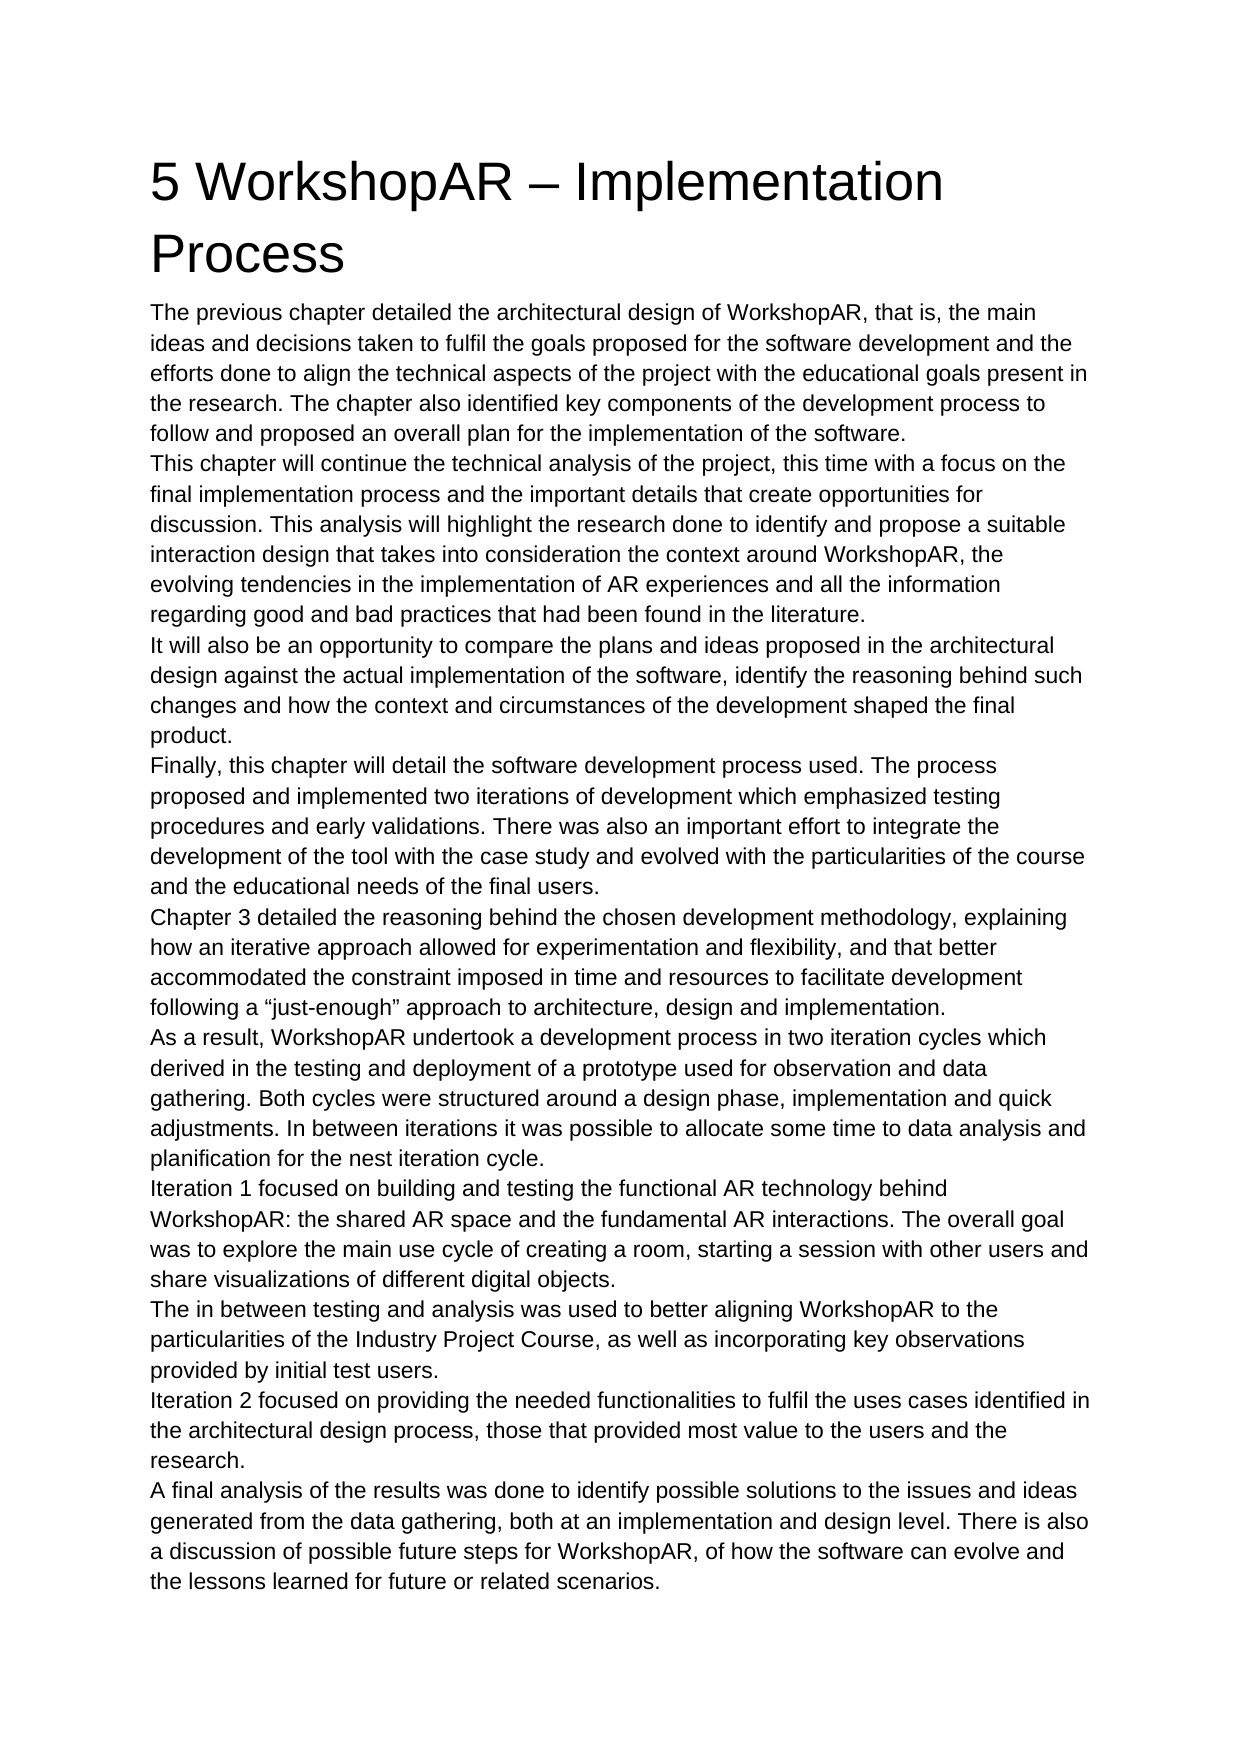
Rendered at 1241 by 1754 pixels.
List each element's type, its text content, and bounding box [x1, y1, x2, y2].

text The previous chapter detailed the architectural design of WorkshopAR, that is, the main ideas and decisions taken to fulfil the goals proposed for the software development and the efforts done to align the technical aspects of the project with the educational goals present in the research. The chapter also identified key components of the development process to follow and proposed an overall plan for the implementation of the software. [150, 299, 1090, 447]
text This chapter will continue the technical analysis of the project, this time with a focus on the final implementation process and the important details that create opportunities for discussion. This analysis will highlight the research done to identify and propose a suitable interaction design that takes into consideration the context around WorkshopAR, the evolving tendencies in the implementation of AR experiences and all the information regarding good and bad practices that had been found in the literature. [150, 450, 1090, 628]
text As a result, WorkshopAR undertook a development process in two iteration cycles which derived in the testing and deployment of a prototype used for observation and data gathering. Both cycles were structured around a design phase, implementation and quick adjustments. In between iterations it was possible to allocate some time to data analysis and planification for the nest iteration cycle. [150, 1024, 1090, 1172]
text Chapter 3 detailed the reasoning behind the chosen development methodology, explaining how an iterative approach allowed for experimentation and flexibility, and that better accommodated the constraint imposed in time and resources to facilitate development following a “just-enough” approach to architecture, design and implementation. [150, 903, 1090, 1021]
text Iteration 1 focused on building and testing the functional AR technology behind WorkshopAR: the shared AR space and the fundamental AR interactions. The overall goal was to explore the main use cycle of creating a room, starting a session with other users and share visualizations of different digital objects. [150, 1175, 1090, 1292]
text The in between testing and analysis was used to better aligning WorkshopAR to the particularities of the Industry Project Course, as well as incorporating key observations provided by initial test users. [150, 1296, 1090, 1383]
text Iteration 2 focused on providing the needed functionalities to fulfil the uses cases identified in the architectural design process, those that provided most value to the users and the research. [150, 1387, 1090, 1474]
text It will also be an opportunity to compare the plans and ideas proposed in the architectural design against the actual implementation of the software, identify the reasoning behind such changes and how the context and circumstances of the development shaped the final product. [150, 632, 1090, 749]
text Finally, this chapter will detail the software development process used. The process proposed and implemented two iterations of development which emphasized testing procedures and early validations. There was also an important effort to integrate the development of the tool with the case study and evolved with the particularities of the course and the educational needs of the final users. [150, 752, 1090, 900]
text A final analysis of the results was done to identify possible solutions to the issues and ideas generated from the data gathering, both at an implementation and design level. There is also a discussion of possible future steps for WorkshopAR, of how the software can evolve and the lessons learned for future or related scenarios. [150, 1477, 1090, 1594]
title 5 WorkshopAR – Implementation Process [150, 150, 1090, 284]
